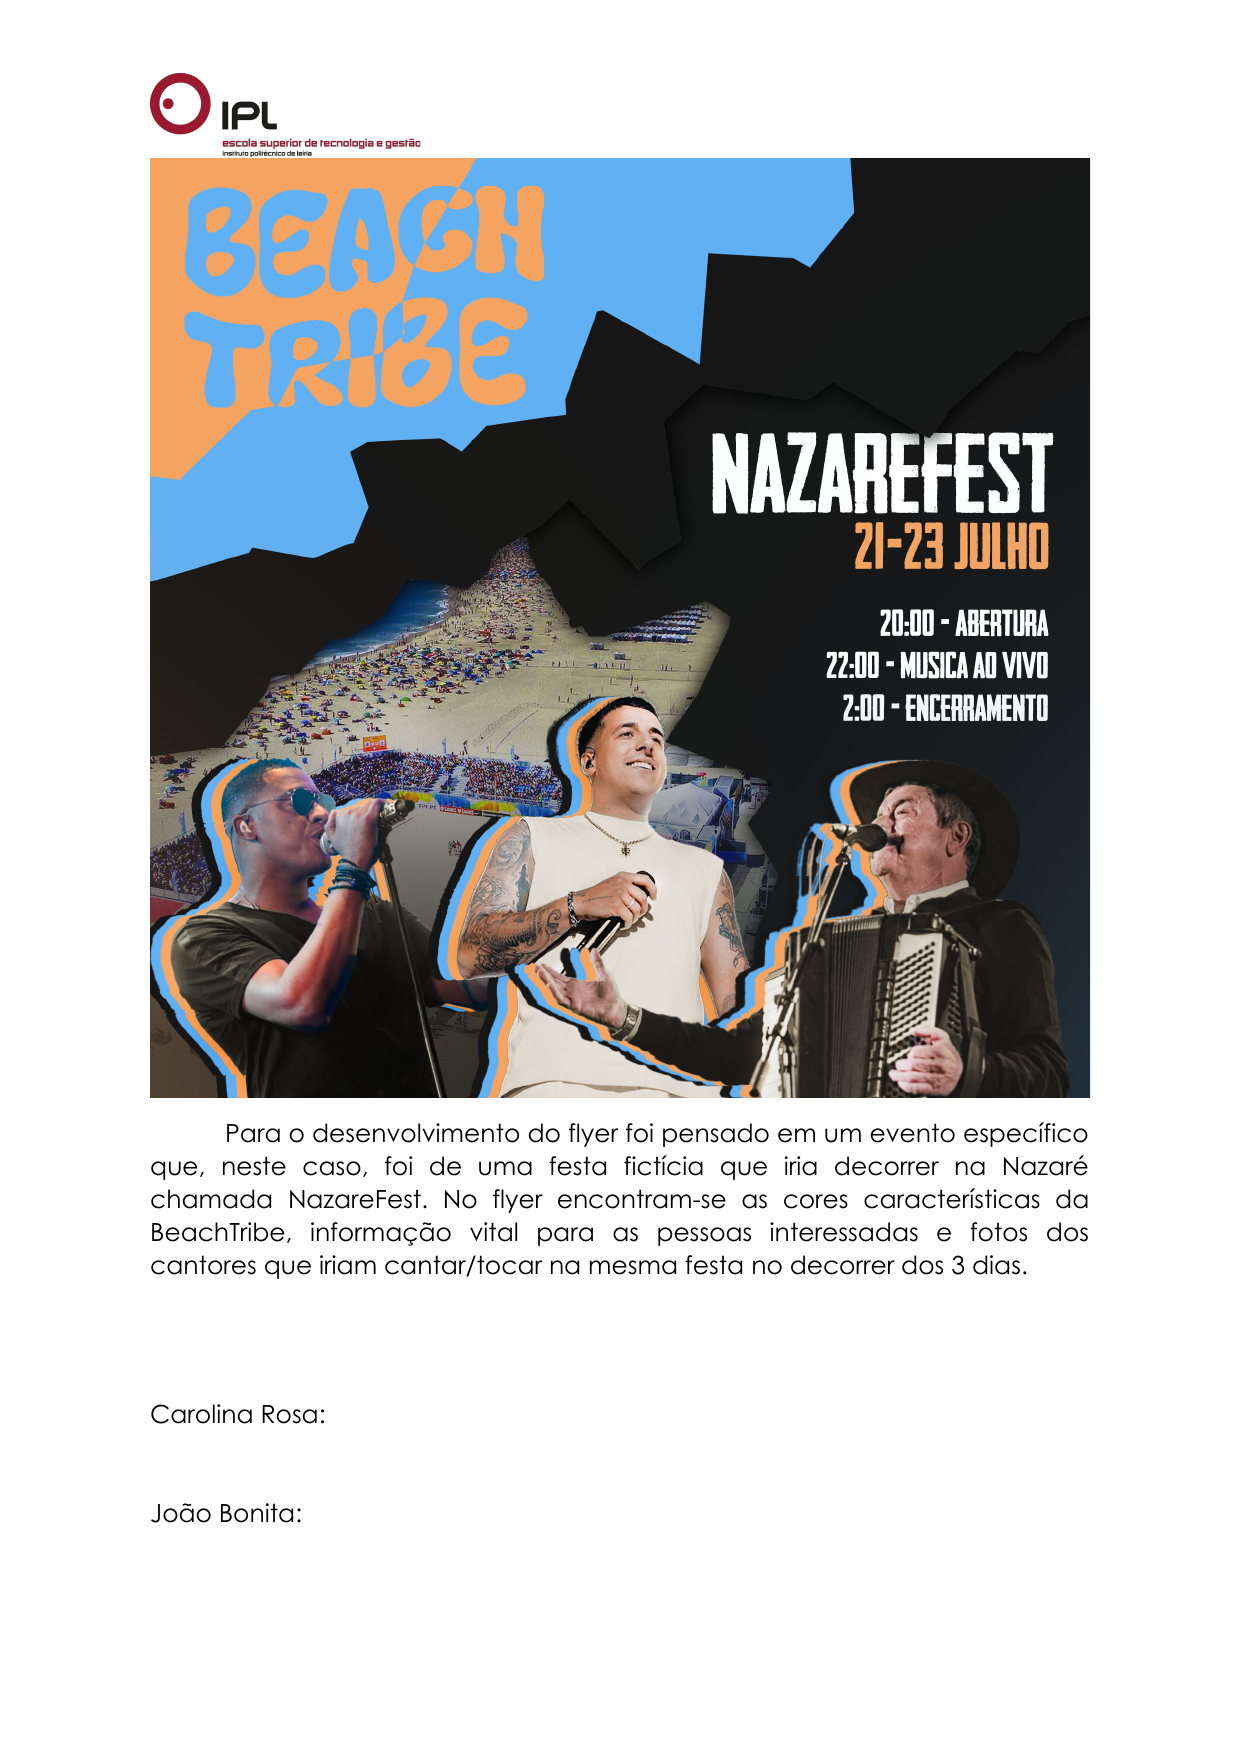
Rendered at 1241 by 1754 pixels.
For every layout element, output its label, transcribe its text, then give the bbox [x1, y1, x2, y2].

picture [150, 73, 421, 157]
text Para o desenvolvimento do flyer foi pensado em um evento específico que, neste caso, foi de uma festa fictícia que iria decorrer na Nazaré chamada NazareFest. No flyer encontram-se as cores características da BeachTribe, informação vital para as pessoas interessadas e fotos dos cantores que iriam cantar/tocar na mesma festa no decorrer dos 3 dias. [150, 1117, 1090, 1279]
text Carolina Rosa: [150, 1398, 1090, 1429]
text João Bonita: [150, 1497, 1090, 1528]
picture [150, 158, 1091, 1098]
